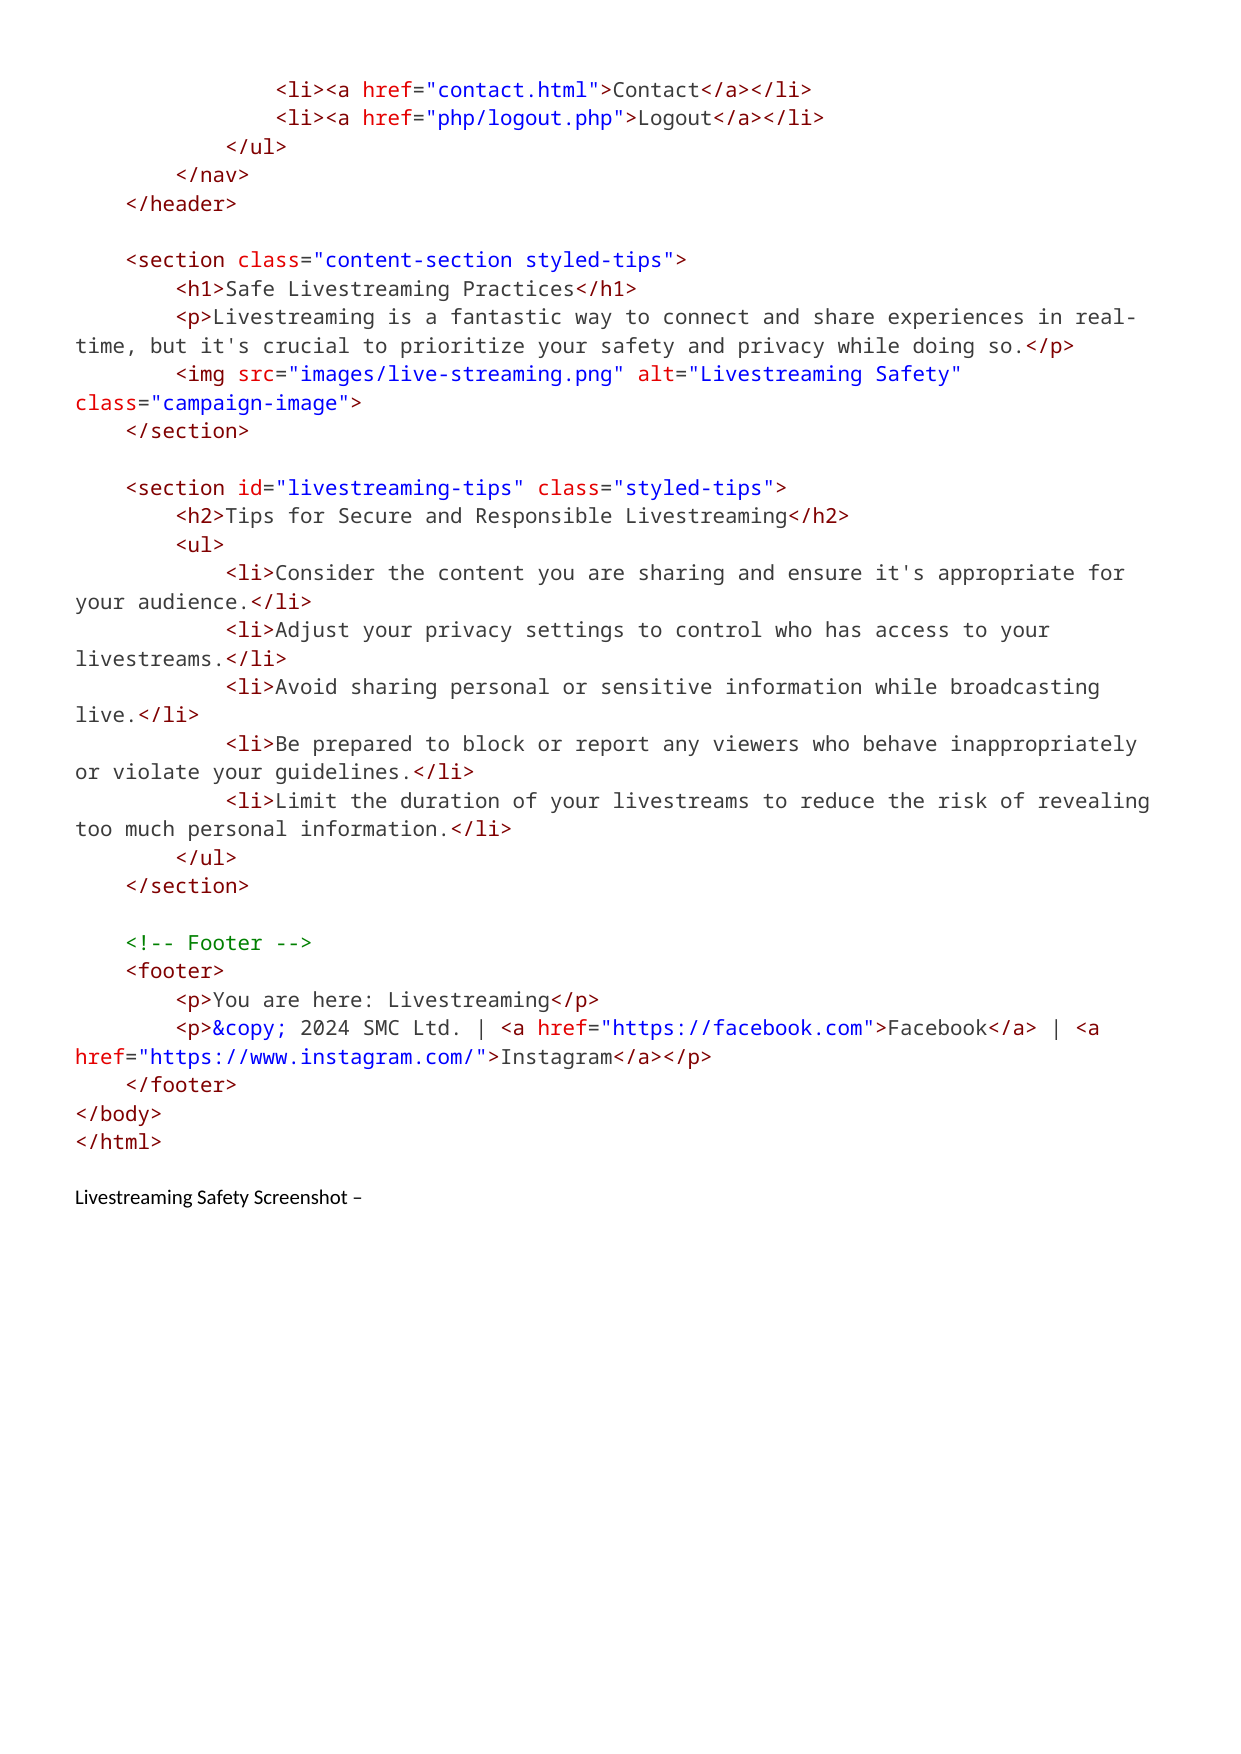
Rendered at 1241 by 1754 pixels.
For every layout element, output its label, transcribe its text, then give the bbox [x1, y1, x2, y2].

text <section class="content-section styled-tips"> [75, 246, 1165, 274]
text </html> [75, 1127, 1165, 1156]
text <ul> [75, 530, 1165, 558]
text <section id="livestreaming-tips" class="styled-tips"> [75, 473, 1165, 502]
text </header> [75, 189, 1165, 217]
text </ul> [75, 843, 1165, 871]
text </ul> [75, 132, 1165, 160]
text <li>Limit the duration of your livestreams to reduce the risk of revealing too much personal information.</li> [75, 786, 1165, 843]
text <p>You are here: Livestreaming</p> [75, 985, 1165, 1013]
text <footer> [75, 957, 1165, 985]
text <li><a href="php/logout.php">Logout</a></li> [75, 103, 1165, 132]
text <h1>Safe Livestreaming Practices</h1> [75, 274, 1165, 302]
text </footer> [75, 1070, 1165, 1099]
text </body> [75, 1099, 1165, 1127]
text <p>&copy; 2024 SMC Ltd. | <a href="https://facebook.com">Facebook</a> | <a href="https://www.instagram.com/">Instagram</a></p> [75, 1013, 1165, 1070]
text <li><a href="contact.html">Contact</a></li> [75, 75, 1165, 103]
text <li>Consider the content you are sharing and ensure it's appropriate for your audience.</li> [75, 558, 1165, 615]
text <li>Avoid sharing personal or sensitive information while broadcasting live.</li> [75, 672, 1165, 729]
text <p>Livestreaming is a fantastic way to connect and share experiences in real-time, but it's crucial to prioritize your safety and privacy while doing so.</p> [75, 302, 1165, 359]
text </section> [75, 871, 1165, 900]
text <li>Adjust your privacy settings to control who has access to your livestreams.</li> [75, 615, 1165, 672]
text <img src="images/live-streaming.png" alt="Livestreaming Safety" class="campaign-image"> [75, 359, 1165, 416]
text </section> [75, 416, 1165, 445]
text </nav> [75, 160, 1165, 189]
text <li>Be prepared to block or report any viewers who behave inappropriately or violate your guidelines.</li> [75, 729, 1165, 786]
text Livestreaming Safety Screenshot – [75, 1184, 1165, 1209]
text <!-- Footer --> [75, 928, 1165, 957]
text <h2>Tips for Secure and Responsible Livestreaming</h2> [75, 502, 1165, 530]
